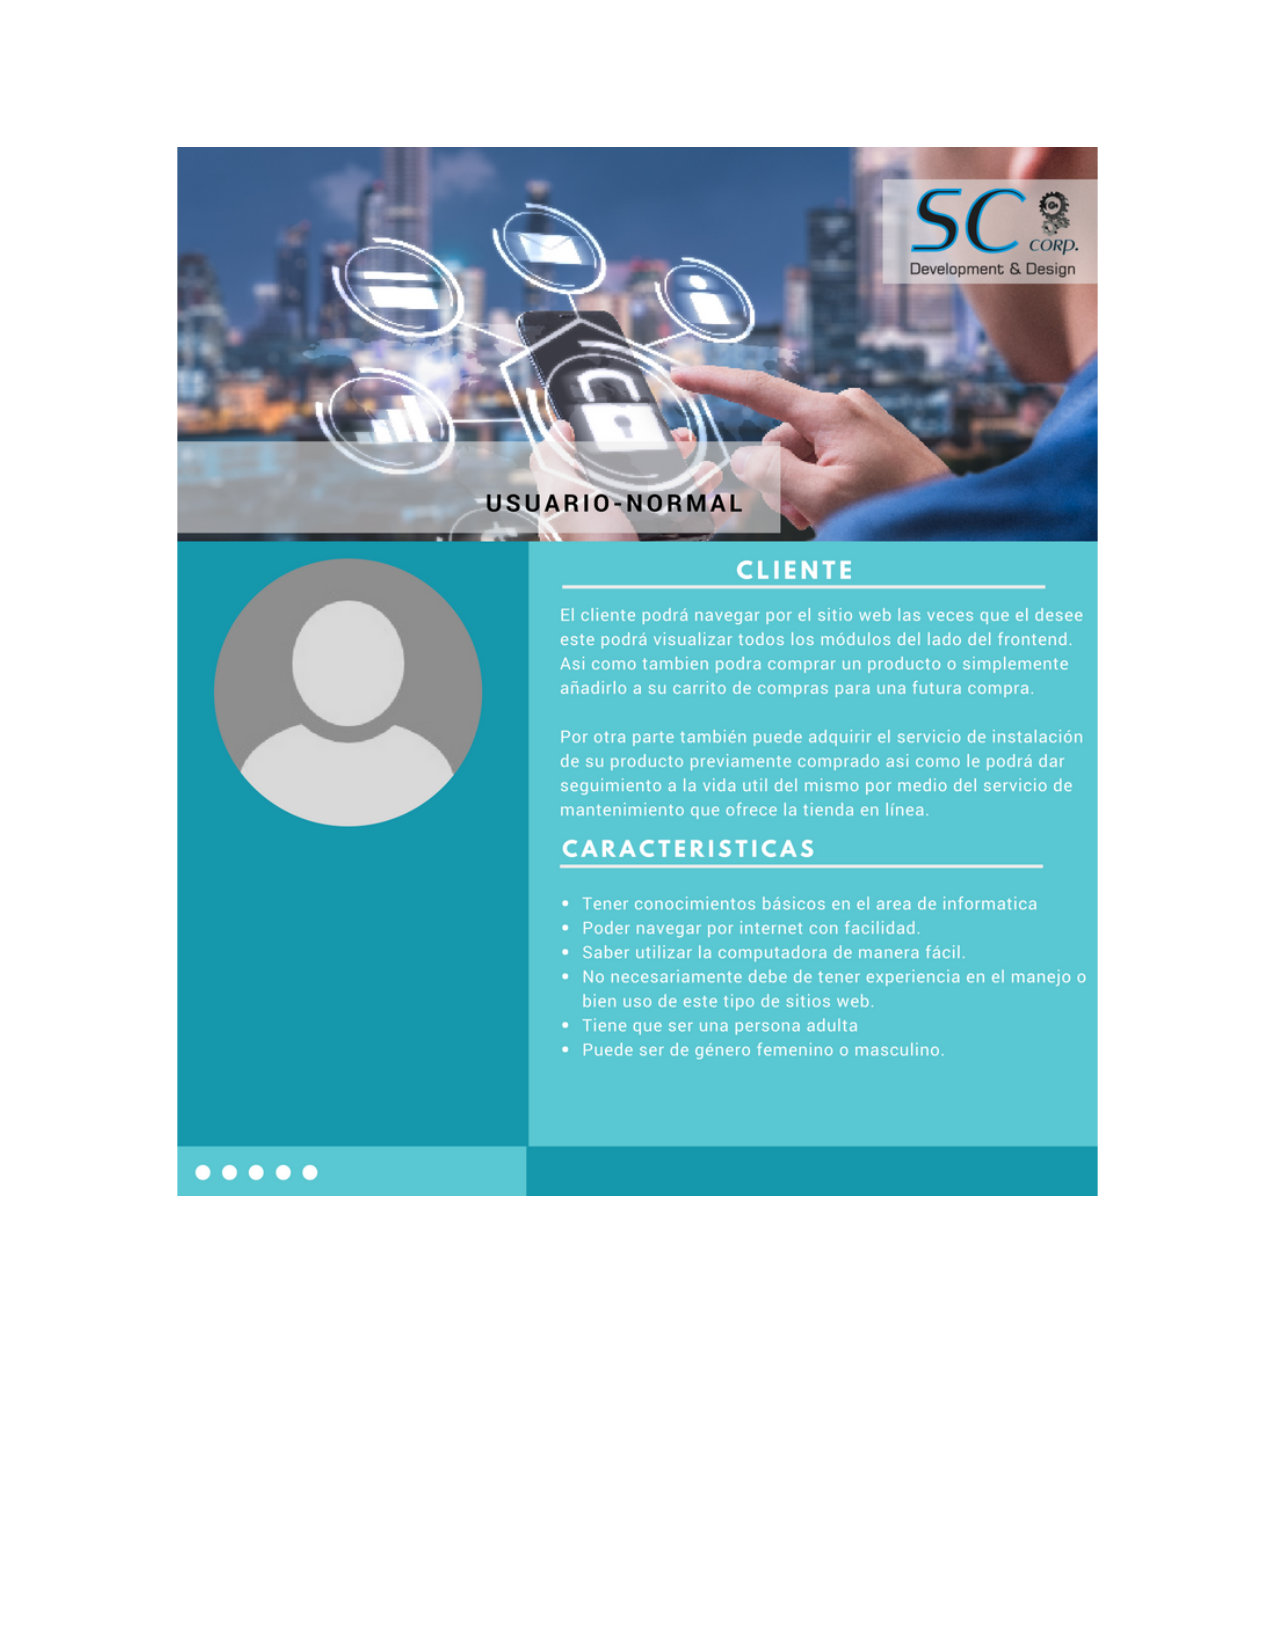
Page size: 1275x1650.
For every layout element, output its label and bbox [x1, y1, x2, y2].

picture [177, 147, 1098, 1196]
